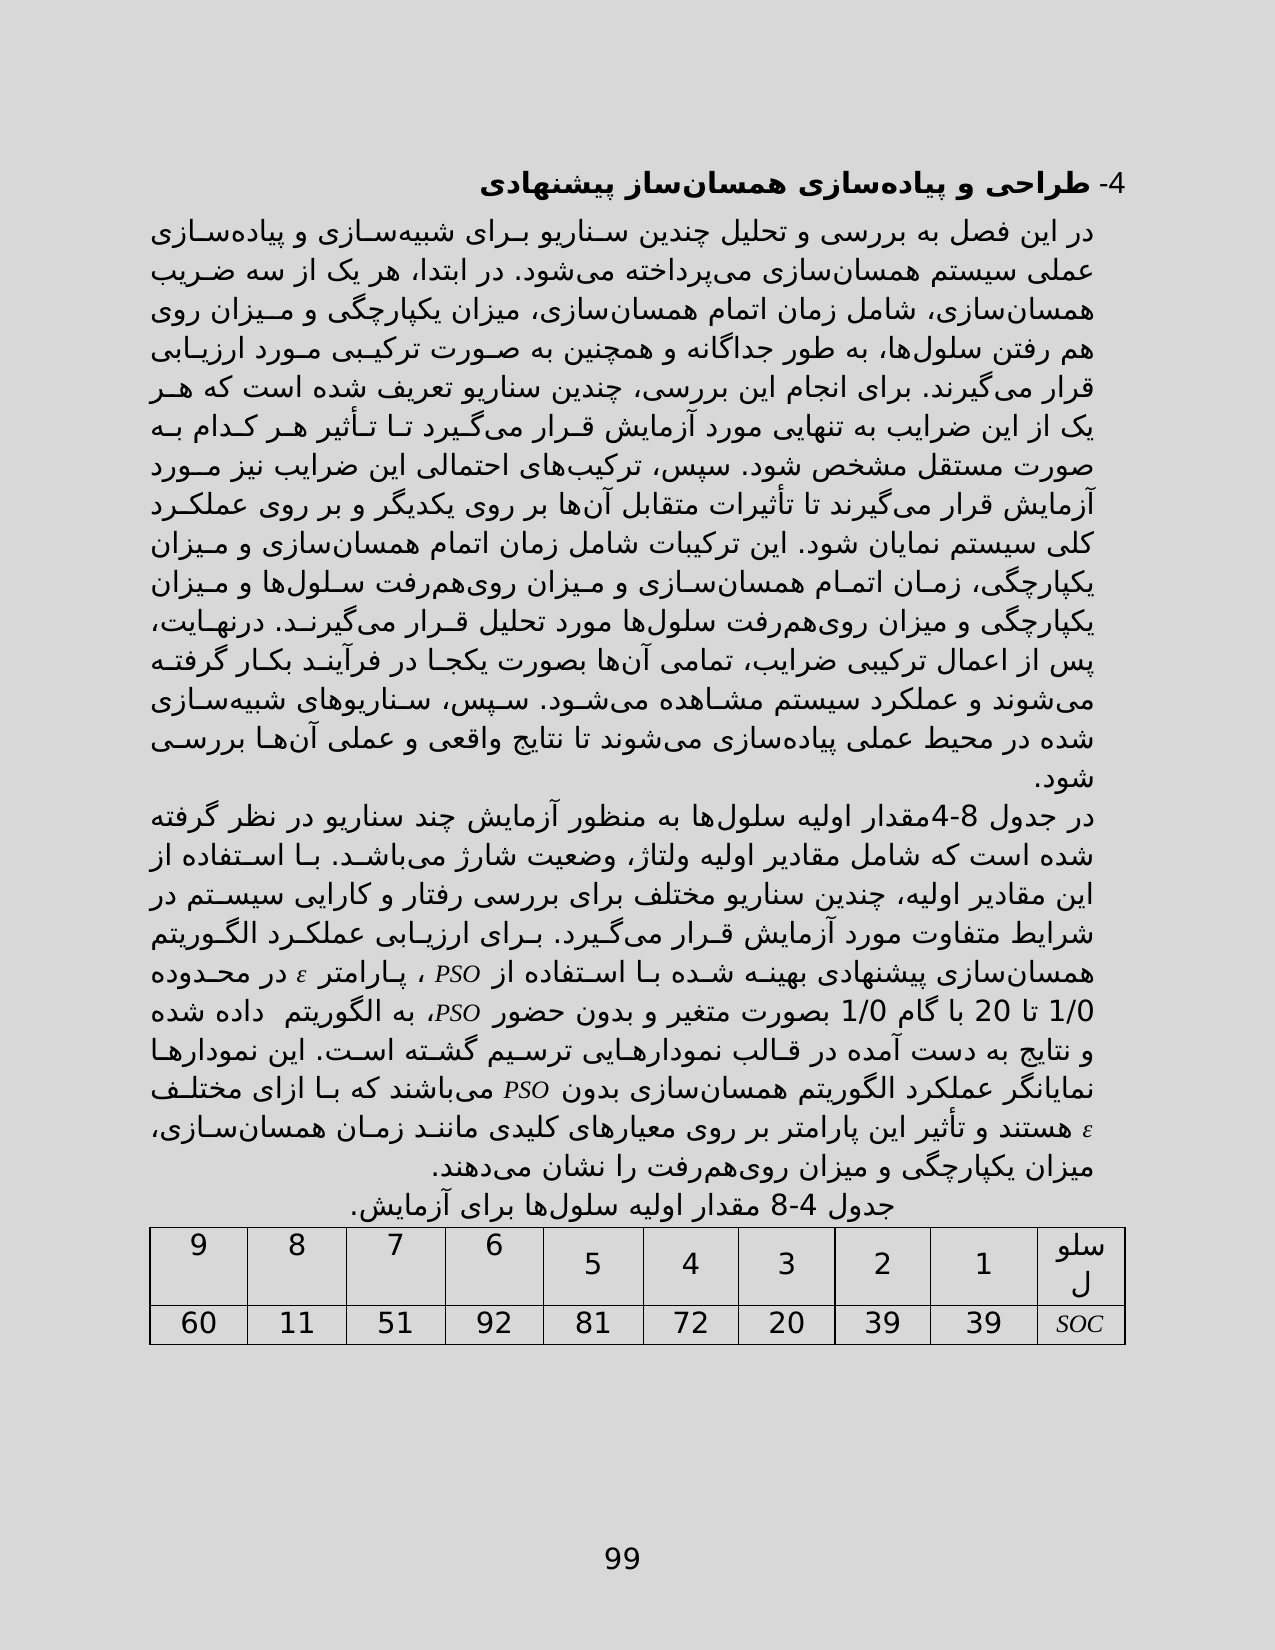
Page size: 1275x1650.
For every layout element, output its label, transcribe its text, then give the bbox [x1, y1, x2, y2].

table_cell 81 [544, 1306, 643, 1344]
table_cell 92 [446, 1306, 543, 1344]
table_cell SOC [1038, 1306, 1124, 1344]
table_cell 11 [248, 1306, 346, 1344]
table_cell 3 [739, 1228, 834, 1305]
table_cell 39 [836, 1306, 930, 1344]
table_cell 1 [931, 1228, 1037, 1305]
table_cell 39 [931, 1306, 1037, 1344]
table_cell 72 [644, 1306, 738, 1344]
table_cell 8 [248, 1228, 346, 1305]
table_cell 51 [347, 1306, 445, 1344]
table_cell سلول [1038, 1228, 1124, 1305]
table_cell 6 [446, 1228, 543, 1305]
table_cell 2 [836, 1228, 930, 1305]
table_cell 5 [544, 1228, 643, 1305]
table_cell 7 [347, 1228, 445, 1305]
subtitle طراحی و پیاده‌سازی همسان‌ساز پیشنهادی [150, 162, 1125, 202]
table_cell 4 [644, 1228, 738, 1305]
text در این فصل به بررسی و تحلیل چندین سناریو برای شبیه‌سازی و پیاده‌سازی عملی سیستم‌ همسان‌سازی می‌پرداخته می‌شود. در ابتدا، هر یک از سه ضریب همسان‌سازی، شامل زمان اتمام همسان‌سازی، میزان یکپارچگی و میزان روی هم رفتن سلول‌ها، به طور جداگانه و همچنین به صورت ترکیبی مورد ارزیابی قرار می‌گیرند. برای انجام این بررسی، چندین سناریو تعریف شده است که هر یک از این ضرایب به تنهایی مورد آزمایش قرار می‌گیرد تا تأثیر هر کدام به صورت مستقل مشخص شود. سپس، ترکیب‌های احتمالی این ضرایب نیز مورد آزمایش قرار می‌گیرند تا تأثیرات متقابل آن‌ها بر روی یکدیگر و بر روی عملکرد کلی سیستم نمایان شود. این ترکیبات شامل زمان اتمام همسان‌سازی و میزان یکپارچگی، زمان اتمام همسان‌سازی و میزان روی‌هم‌رفت سلول‌ها و میزان یکپارچگی و میزان روی‌هم‌رفت سلول‌ها مورد تحلیل قرار می‌گیرند. درنهایت، پس از اعمال ترکیبی ضرایب، تمامی آن‌ها بصورت یکجا در فرآیند بکار گرفته می‌شوند و عملکرد سیستم مشاهده می‌شود. سپس، سناریوهای شبیه‌سازی شده در محیط عملی پیاده‌سازی می‌شوند تا نتایج واقعی و عملی آن‌ها بررسی شود. [150, 215, 1095, 794]
table_cell 20 [739, 1306, 834, 1344]
table_cell 9 [151, 1228, 247, 1305]
table_cell 60 [151, 1306, 247, 1344]
